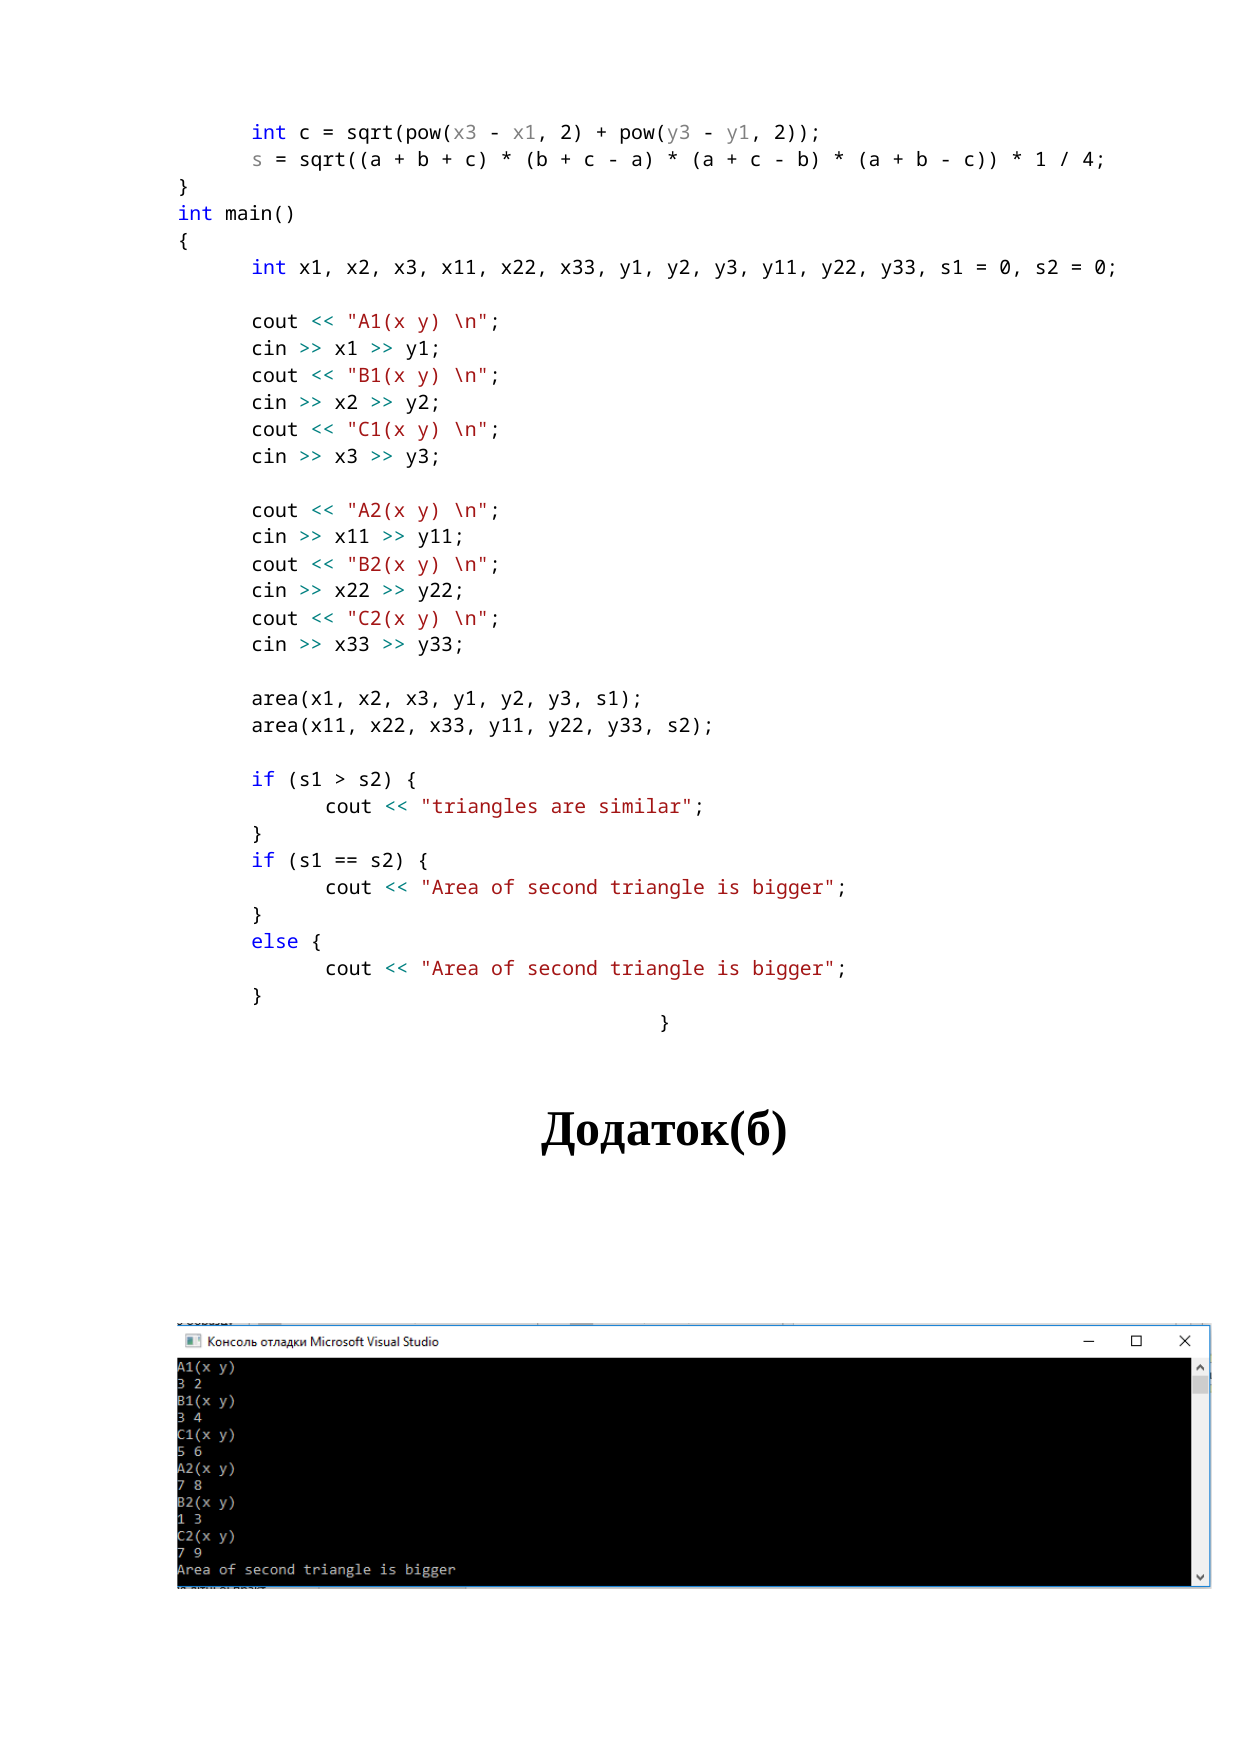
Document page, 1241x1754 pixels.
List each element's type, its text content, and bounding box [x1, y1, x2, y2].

text s = sqrt((a + b + c) * (b + c - a) * (a + c - b) * (a + b - c)) * 1 / 4; [177, 145, 1152, 172]
text } [177, 819, 1152, 847]
text cout << "Area of second triangle is bigger"; [177, 954, 1152, 981]
text cout << "A2(x y) \n"; [177, 496, 1152, 523]
text } [177, 901, 1152, 927]
text area(x1, x2, x3, y1, y2, y3, s1); [177, 685, 1152, 712]
text cout << "triangles are similar"; [177, 793, 1152, 819]
text } [177, 981, 1152, 1008]
text cin >> x22 >> y22; [177, 577, 1152, 604]
text cout << "C1(x y) \n"; [177, 415, 1152, 442]
text int main() [177, 199, 1152, 226]
list } [177, 1008, 1152, 1035]
text if (s1 == s2) { [177, 847, 1152, 873]
text cout << "B1(x y) \n"; [177, 361, 1152, 388]
text cin >> x33 >> y33; [177, 631, 1152, 658]
text int c = sqrt(pow(x3 - x1, 2) + pow(y3 - y1, 2)); [177, 118, 1152, 145]
text cout << "A1(x y) \n"; [177, 307, 1152, 334]
list Додаток(б) [177, 1099, 1152, 1156]
text cout << "Area of second triangle is bigger"; [177, 873, 1152, 901]
text cin >> x1 >> y1; [177, 334, 1152, 361]
text } [177, 172, 1152, 199]
text int x1, x2, x3, x11, x22, x33, y1, y2, y3, y11, y22, y33, s1 = 0, s2 = 0; [177, 253, 1152, 280]
text { [177, 226, 1152, 253]
text else { [177, 927, 1152, 954]
text cin >> x3 >> y3; [177, 442, 1152, 469]
text cin >> x11 >> y11; [177, 523, 1152, 550]
text cout << "B2(x y) \n"; [177, 550, 1152, 577]
picture [177, 1323, 1212, 1589]
text area(x11, x22, x33, y11, y22, y33, s2); [177, 712, 1152, 739]
text if (s1 > s2) { [177, 766, 1152, 793]
text cout << "C2(x y) \n"; [177, 604, 1152, 631]
text cin >> x2 >> y2; [177, 388, 1152, 415]
